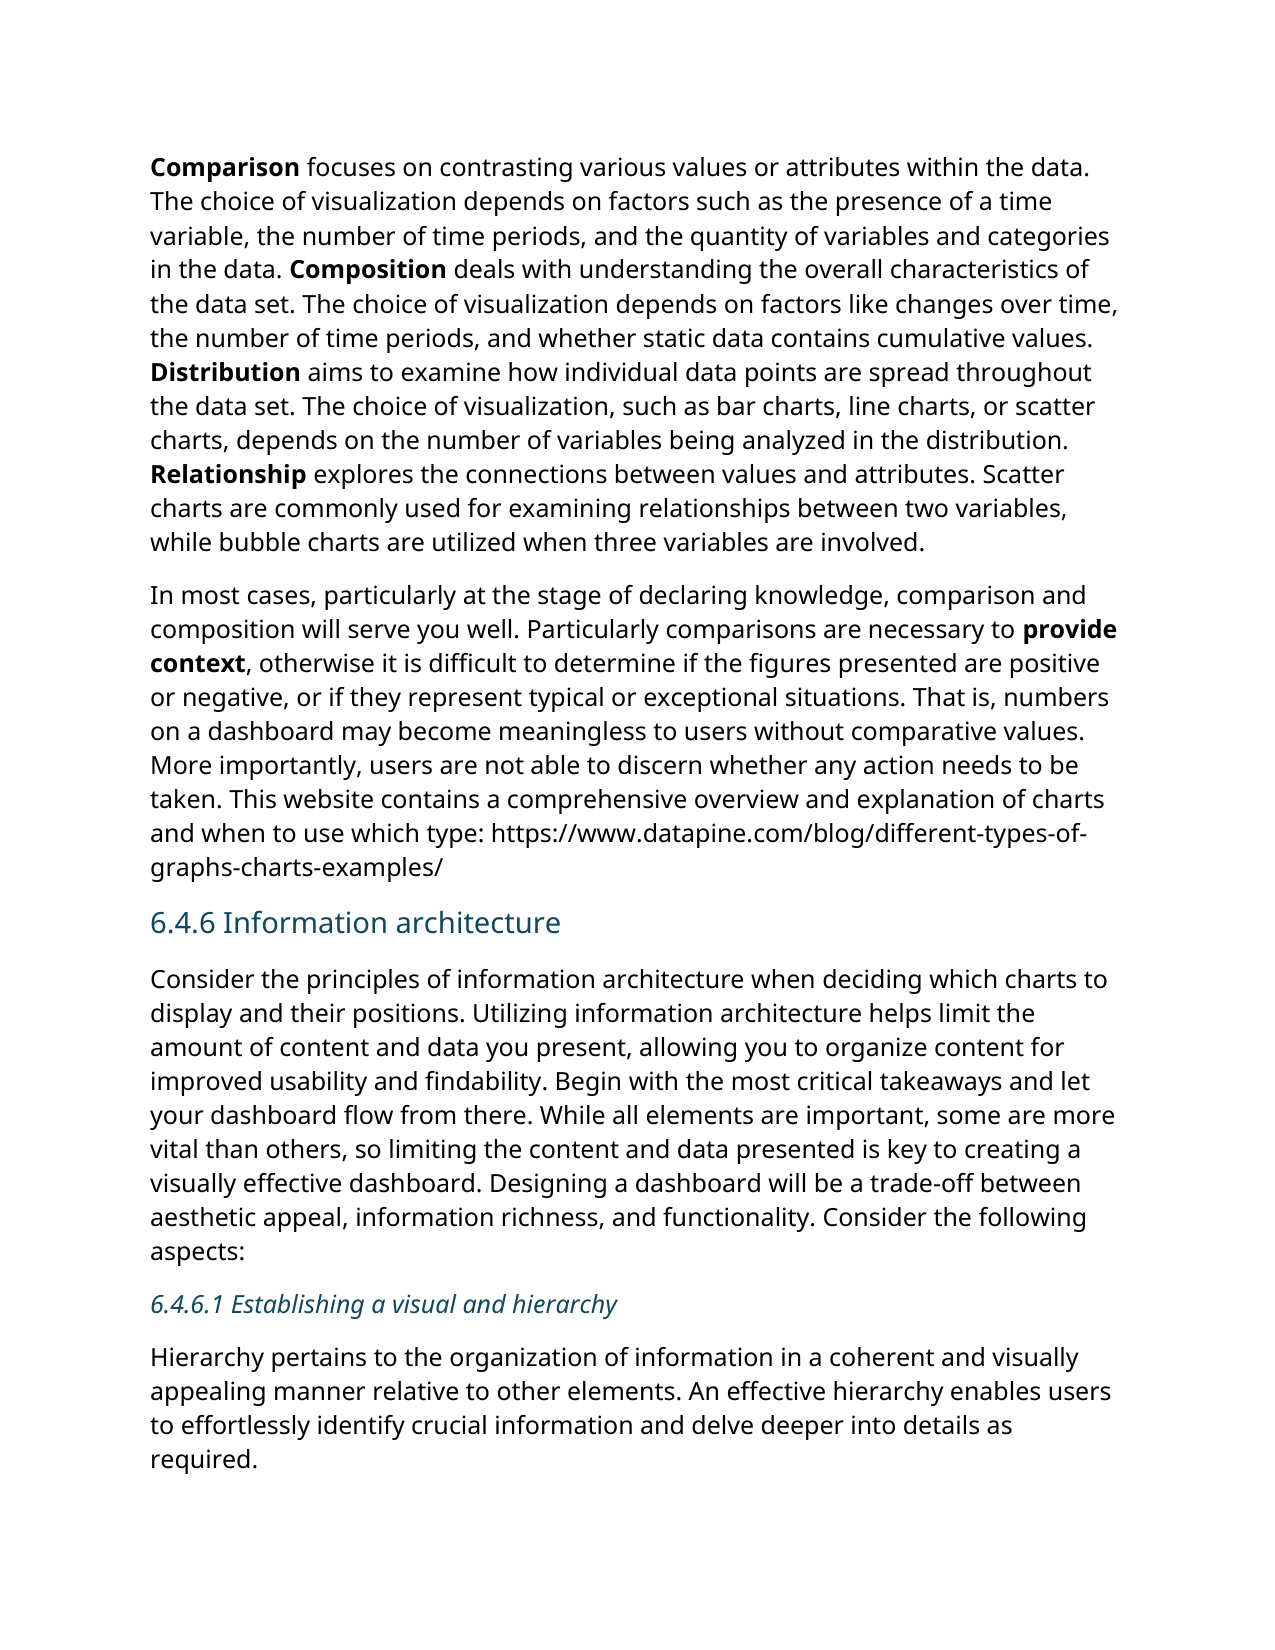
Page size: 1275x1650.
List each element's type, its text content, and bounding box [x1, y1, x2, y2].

subtitle 6.4.6 Information architecture [150, 903, 1125, 942]
text Comparison focuses on contrasting various values or attributes within the data. The choice of visualization depends on factors such as the presence of a time variable, the number of time periods, and the quantity of variables and categories in the data. Composition deals with understanding the overall characteristics of the data set. The choice of visualization depends on factors like changes over time, the number of time periods, and whether static data contains cumulative values. Distribution aims to examine how individual data points are spread throughout the data set. The choice of visualization, such as bar charts, line charts, or scatter charts, depends on the number of variables being analyzed in the distribution. Relationship explores the connections between values and attributes. Scatter charts are commonly used for examining relationships between two variables, while bubble charts are utilized when three variables are involved. [150, 150, 1125, 559]
text Hierarchy pertains to the organization of information in a coherent and visually appealing manner relative to other elements. An effective hierarchy enables users to effortlessly identify crucial information and delve deeper into details as required. [150, 1339, 1125, 1476]
subtitle 6.4.6.1 Establishing a visual and hierarchy [150, 1287, 1125, 1321]
text In most cases, particularly at the stage of declaring knowledge, comparison and composition will serve you well. Particularly comparisons are necessary to provide context, otherwise it is difficult to determine if the figures presented are positive or negative, or if they represent typical or exceptional situations. That is, numbers on a dashboard may become meaningless to users without comparative values. More importantly, users are not able to discern whether any action needs to be taken. This website contains a comprehensive overview and explanation of charts and when to use which type: https://www.datapine.com/blog/different-types-of-graphs-charts-examples/ [150, 577, 1125, 884]
text Consider the principles of information architecture when deciding which charts to display and their positions. Utilizing information architecture helps limit the amount of content and data you present, allowing you to organize content for improved usability and findability. Begin with the most critical takeaways and let your dashboard flow from there. While all elements are important, some are more vital than others, so limiting the content and data presented is key to creating a visually effective dashboard. Designing a dashboard will be a trade-off between aesthetic appeal, information richness, and functionality. Consider the following aspects: [150, 961, 1125, 1268]
